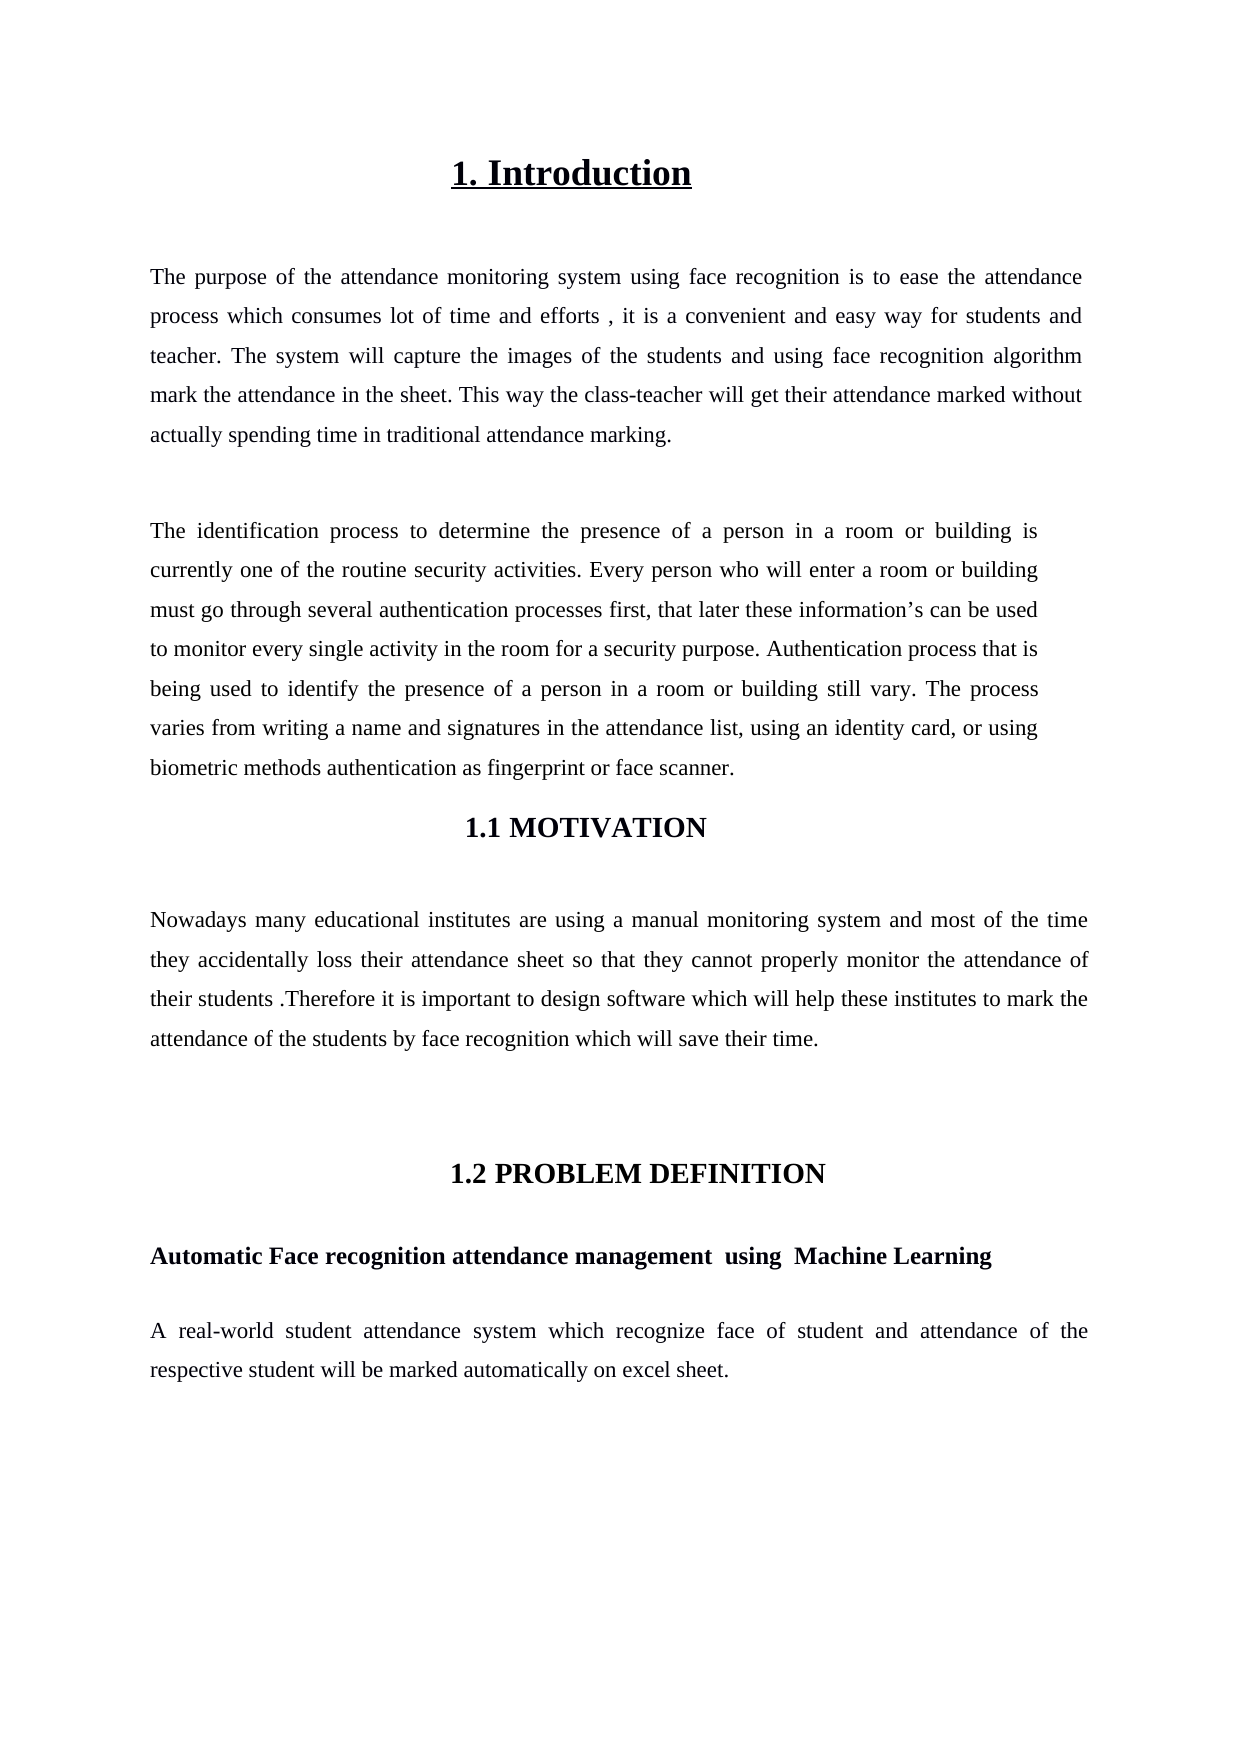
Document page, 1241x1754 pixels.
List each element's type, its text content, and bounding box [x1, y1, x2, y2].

text A real-world student attendance system which recognize face of student and attendance of the respective student will be marked automatically on excel sheet. [150, 1317, 1090, 1382]
text Automatic Face recognition attendance management using Machine Learning [150, 1242, 1090, 1270]
text The identification process to determine the presence of a person in a room or building is currently one of the routine security activities. Every person who will enter a room or building must go through several authentication processes first, that later these information’s can be used to monitor every single activity in the room for a security purpose. Authentication process that is being used to identify the presence of a person in a room or building still vary. The process varies from writing a name and signatures in the attendance list, using an identity card, or using biometric methods authentication as fingerprint or face scanner. [150, 517, 1040, 780]
text Nowadays many educational institutes are using a manual monitoring system and most of the time they accidentally loss their attendance sheet so that they cannot properly monitor the attendance of their students .Therefore it is important to design software which will help these institutes to mark the attendance of the students by face recognition which will save their time. [150, 906, 1090, 1051]
text 1.2 PROBLEM DEFINITION [388, 1156, 1090, 1190]
text 1. Introduction [150, 150, 1090, 193]
text The purpose of the attendance monitoring system using face recognition is to ease the attendance process which consumes lot of time and efforts , it is a convenient and easy way for students and teacher. The system will capture the images of the students and using face recognition algorithm mark the attendance in the sheet. This way the class-teacher will get their attendance marked without actually spending time in traditional attendance marking. [150, 263, 1084, 447]
text 1.1 MOTIVATION [246, 810, 1090, 843]
